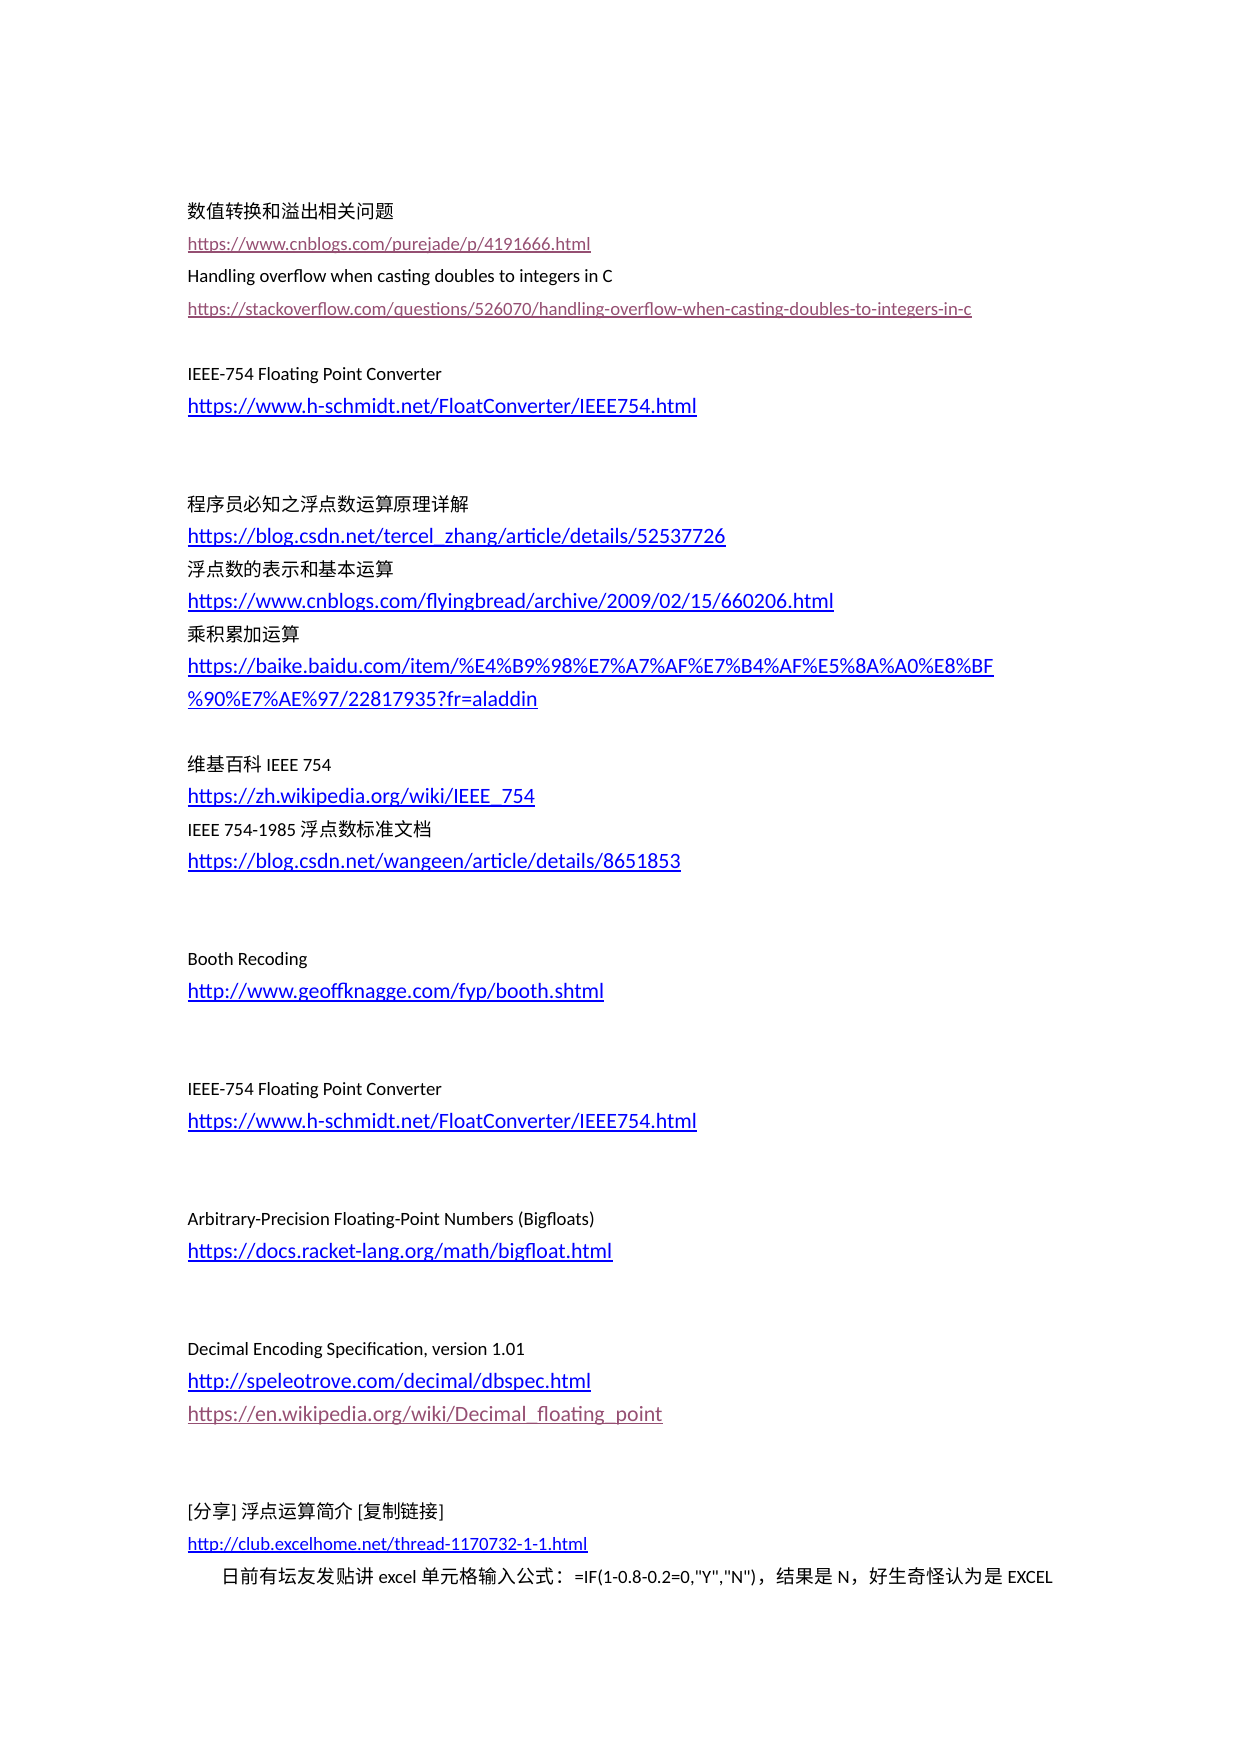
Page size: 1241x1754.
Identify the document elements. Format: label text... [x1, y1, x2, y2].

text http://speleotrove.com/decimal/dbspec.html [187, 1364, 1053, 1397]
text https://zh.wikipedia.org/wiki/IEEE_754 [187, 779, 1053, 812]
text https://www.h-schmidt.net/FloatConverter/IEEE754.html [187, 389, 1053, 422]
text 维基百科IEEE 754 [187, 747, 1053, 779]
text https://www.h-schmidt.net/FloatConverter/IEEE754.html [187, 1104, 1053, 1137]
text https://stackoverflow.com/questions/526070/handling-overflow-when-casting-doubles-to-integers-in-c [187, 292, 1053, 324]
text Booth Recoding [187, 942, 1053, 974]
text https://en.wikipedia.org/wiki/Decimal_floating_point [187, 1397, 1053, 1429]
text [187, 1559, 1053, 1592]
text 乘积累加运算 [187, 617, 1053, 649]
text [分享] 浮点运算简介 [复制链接] [187, 1494, 1053, 1527]
text https://docs.racket-lang.org/math/bigfloat.html [187, 1234, 1053, 1267]
text 数值转换和溢出相关问题 [187, 194, 1053, 227]
text https://www.cnblogs.com/purejade/p/4191666.html [187, 227, 1053, 259]
text IEEE-754 Floating Point Converter [187, 357, 1053, 389]
text http://club.excelhome.net/thread-1170732-1-1.html [187, 1527, 1053, 1559]
text 程序员必知之浮点数运算原理详解 [187, 487, 1053, 519]
text http://www.geoffknagge.com/fyp/booth.shtml [187, 974, 1053, 1007]
text 浮点数的表示和基本运算 [187, 552, 1053, 584]
text https://baike.baidu.com/item/%E4%B9%98%E7%A7%AF%E7%B4%AF%E5%8A%A0%E8%BF%90%E7%AE%97/22817935?fr=aladdin [187, 649, 1053, 714]
text IEEE 754-1985 浮点数标准文档 [187, 812, 1053, 844]
text Handling overflow when casting doubles to integers in C [187, 259, 1053, 292]
text Arbitrary-Precision Floating-Point Numbers (Bigfloats) [187, 1202, 1053, 1234]
text https://blog.csdn.net/wangeen/article/details/8651853 [187, 844, 1053, 877]
text Decimal Encoding Specification, version 1.01 [187, 1332, 1053, 1364]
text IEEE-754 Floating Point Converter [187, 1072, 1053, 1104]
text https://www.cnblogs.com/flyingbread/archive/2009/02/15/660206.html [187, 584, 1053, 617]
text https://blog.csdn.net/tercel_zhang/article/details/52537726 [187, 519, 1053, 552]
